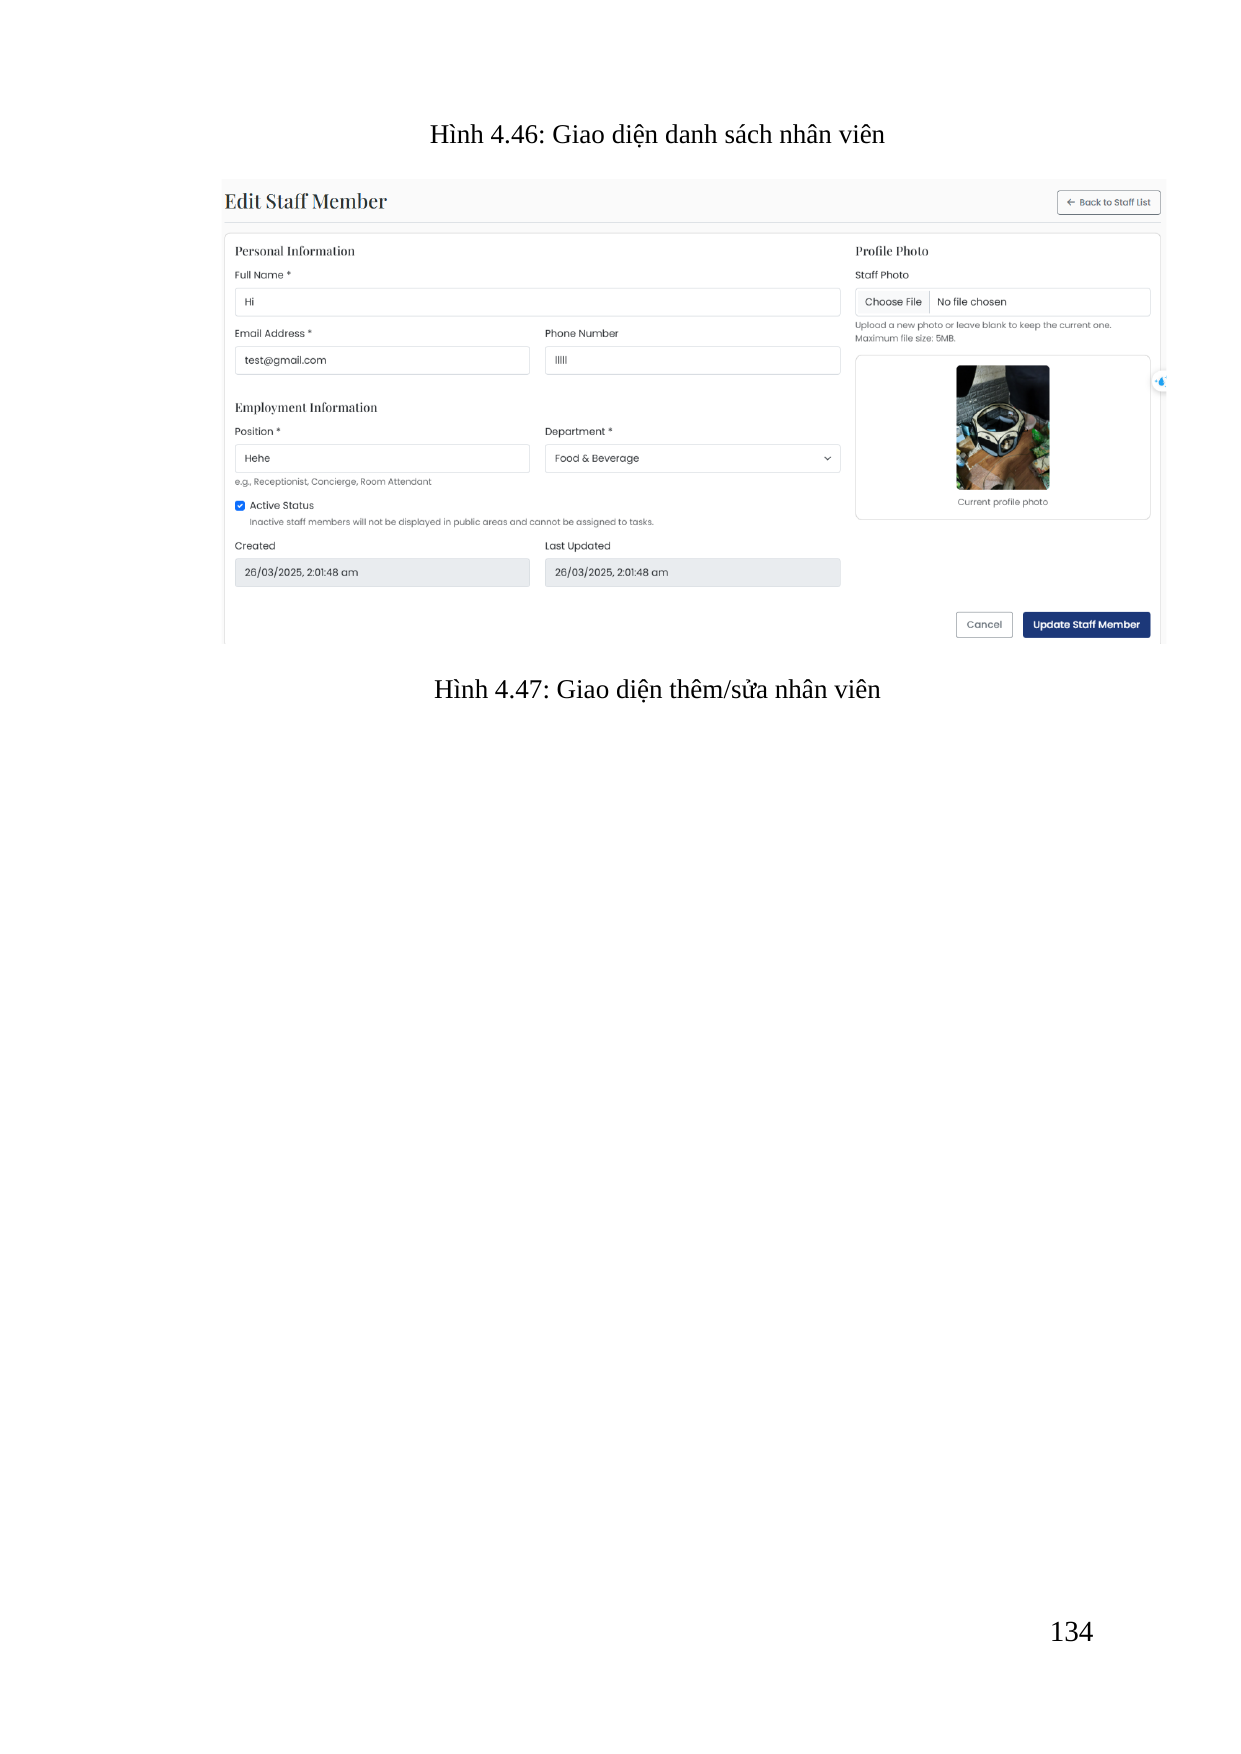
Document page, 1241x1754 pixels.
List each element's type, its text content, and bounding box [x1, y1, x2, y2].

text Hình 4.46: Giao diện danh sách nhân viên [177, 118, 1093, 149]
picture [221, 179, 1167, 644]
text Hình 4.47: Giao diện thêm/sửa nhân viên [177, 673, 1093, 704]
